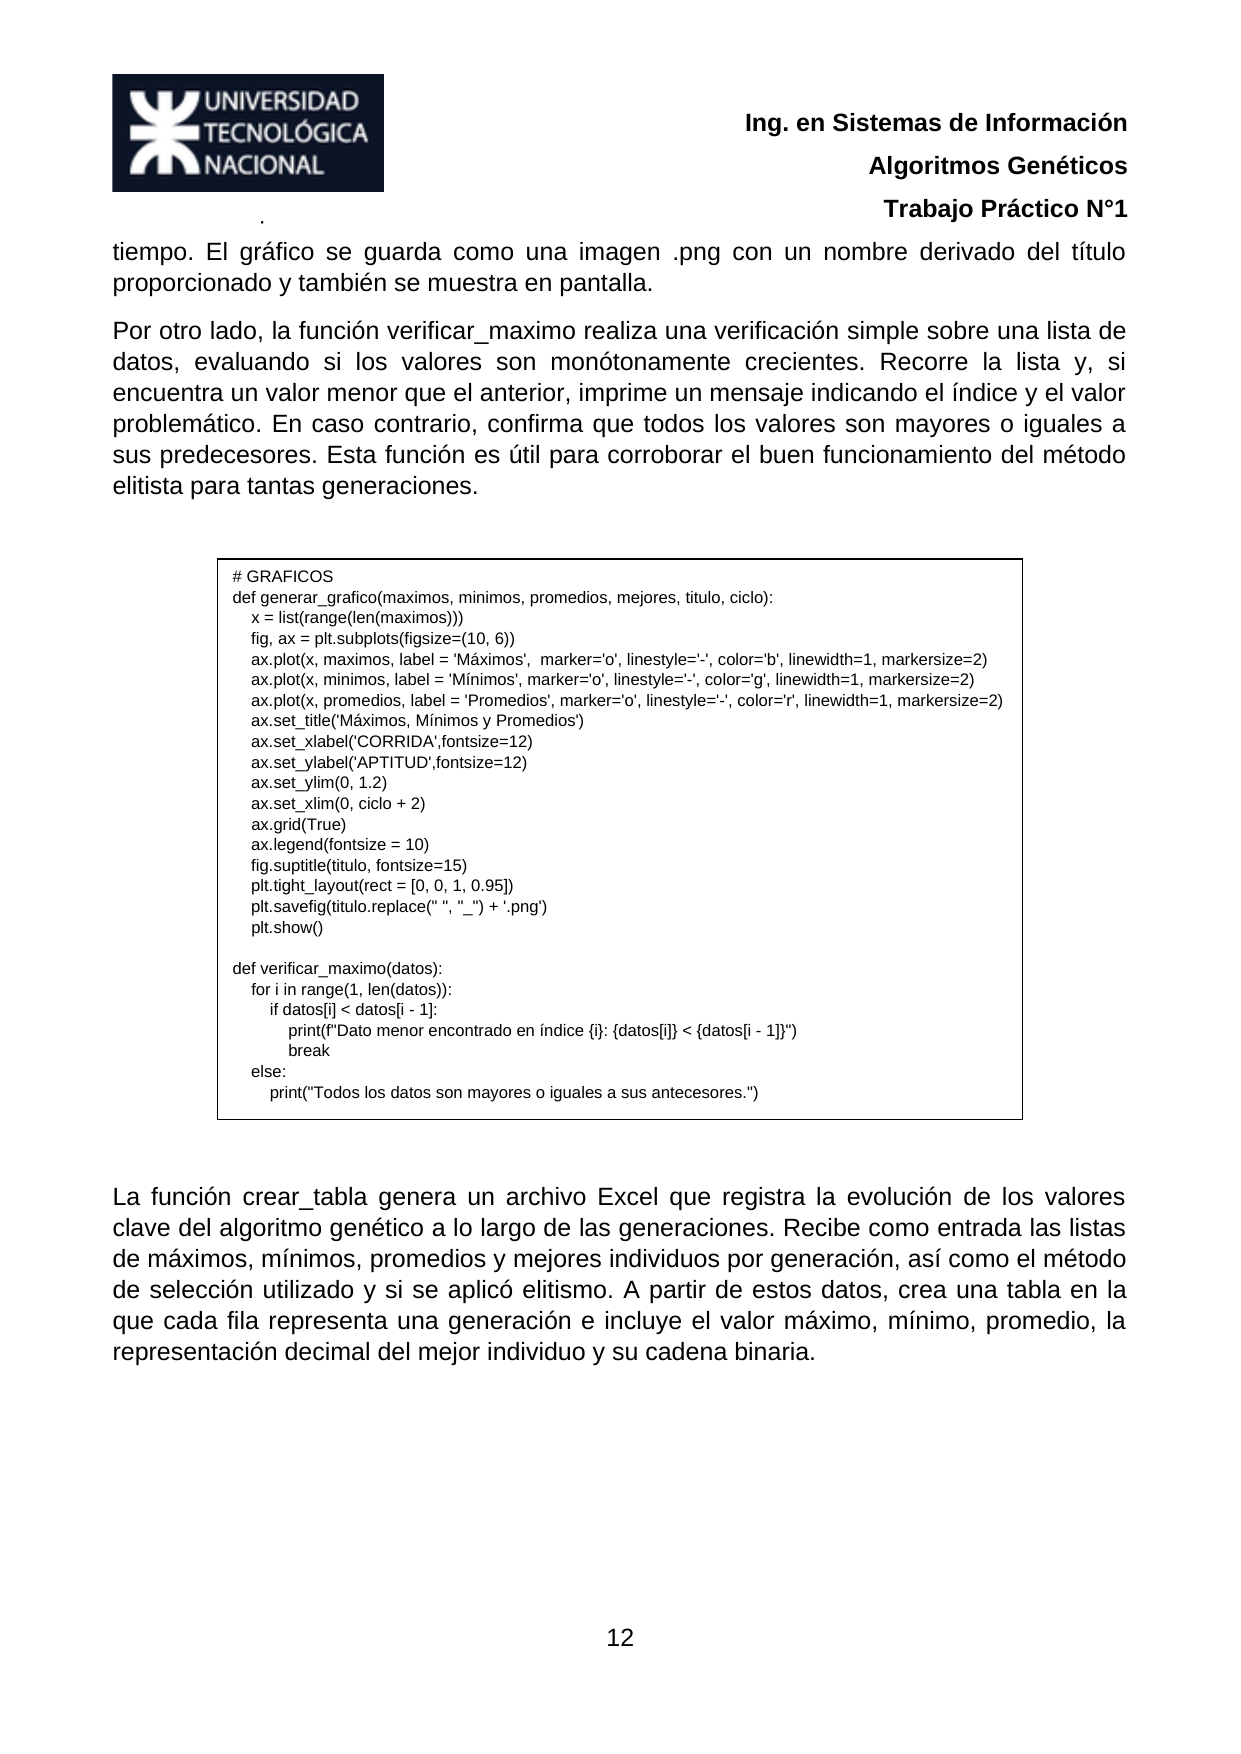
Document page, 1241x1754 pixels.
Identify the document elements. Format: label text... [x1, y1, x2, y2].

text La función crear_tabla genera un archivo Excel que registra la evolución de los valores clave del algoritmo genético a lo largo de las generaciones. Recibe como entrada las listas de máximos, mínimos, promedios y mejores individuos por generación, así como el método de selección utilizado y si se aplicó elitismo. A partir de estos datos, crea una tabla en la que cada fila representa una generación e incluye el valor máximo, mínimo, promedio, la representación decimal del mejor individuo y su cadena binaria. [112, 1182, 1128, 1366]
picture [112, 74, 384, 192]
text Por otro lado, la función verificar_maximo realiza una verificación simple sobre una lista de datos, evaluando si los valores son monótonamente crecientes. Recorre la lista y, si encuentra un valor menor que el anterior, imprime un mensaje indicando el índice y el valor problemático. En caso contrario, confirma que todos los valores son mayores o iguales a sus predecesores. Esta función es útil para corroborar el buen funcionamiento del método elitista para tantas generaciones. [112, 316, 1128, 500]
